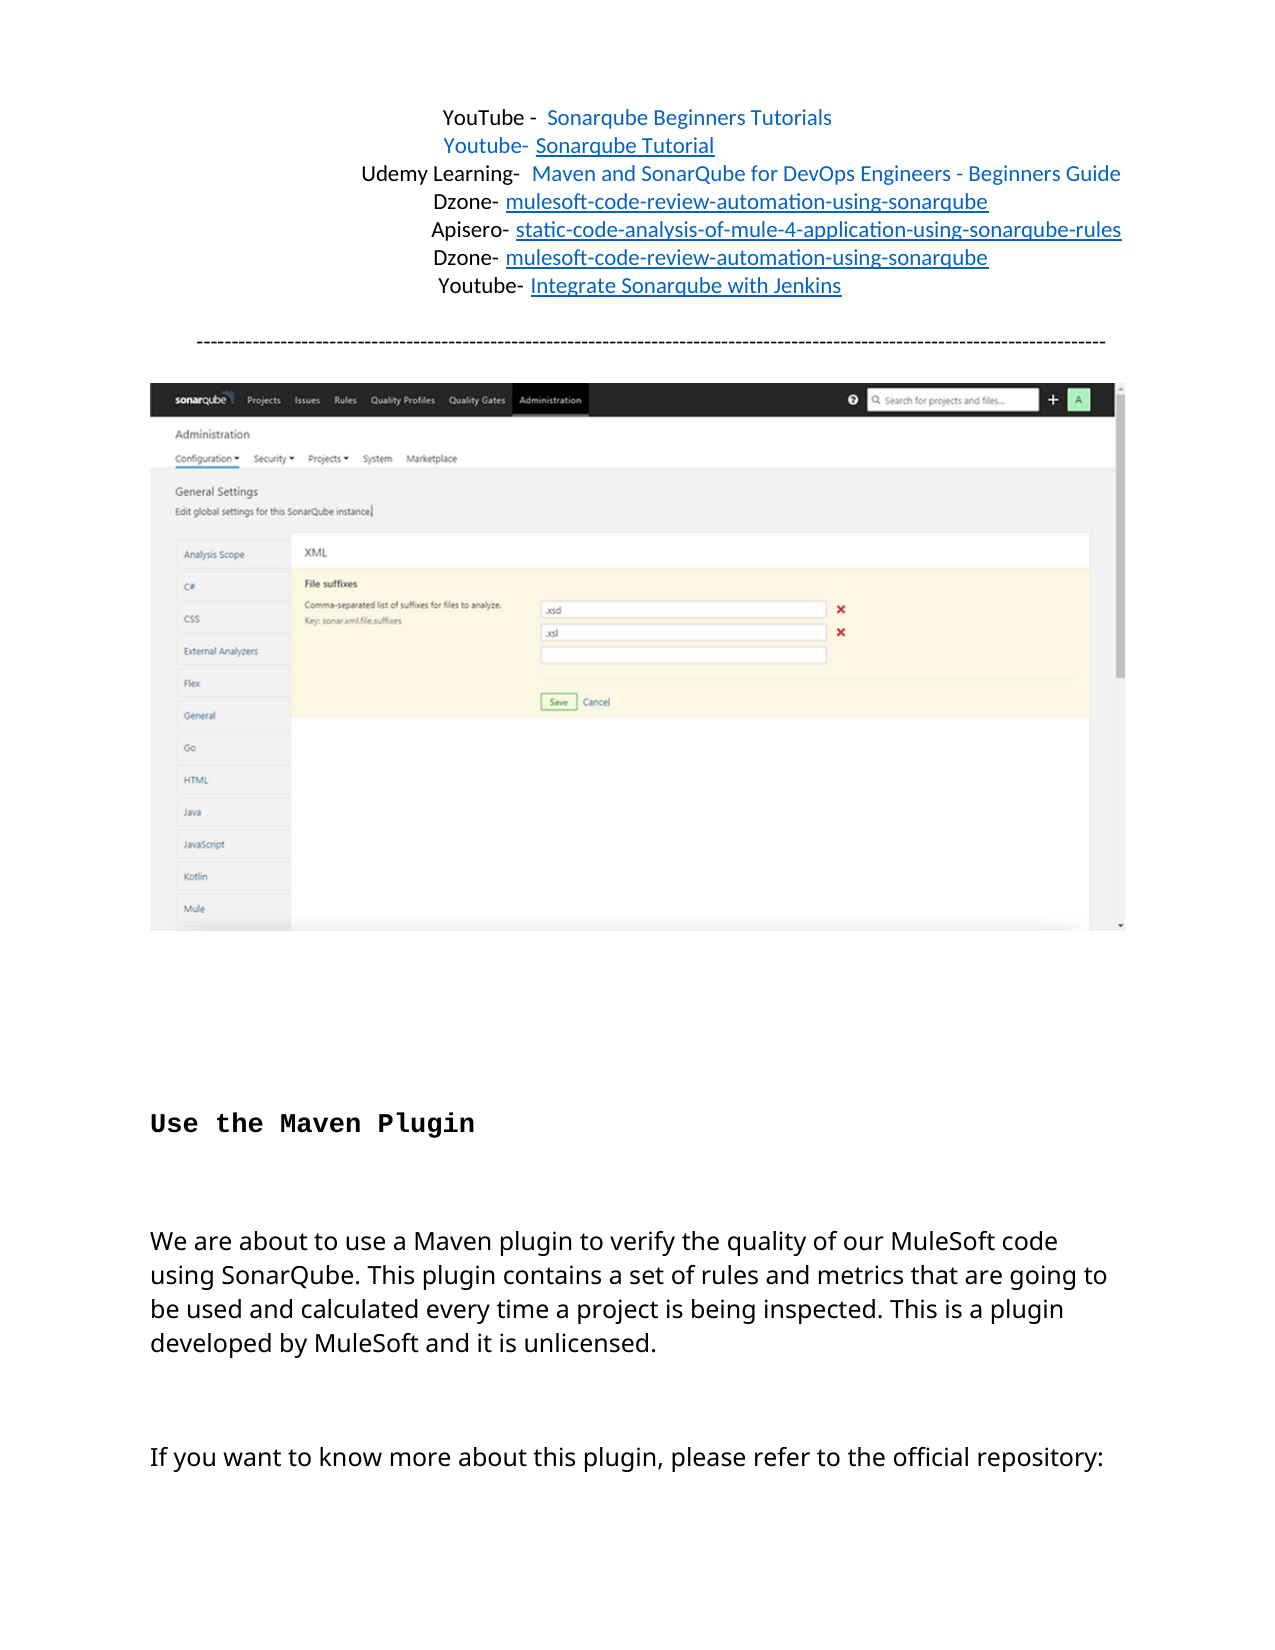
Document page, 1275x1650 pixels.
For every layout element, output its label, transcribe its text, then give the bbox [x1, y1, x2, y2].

text If you want to know more about this plugin, please refer to the official repository: [150, 1440, 1125, 1474]
picture [150, 383, 1125, 931]
text We are about to use a Maven plugin to verify the quality of our MuleSoft code using SonarQube. This plugin contains a set of rules and metrics that are going to be used and calculated every time a project is being inspected. This is a plugin developed by MuleSoft and it is unlicensed. [150, 1223, 1125, 1360]
subtitle Use the Maven Plugin [150, 1110, 1125, 1141]
